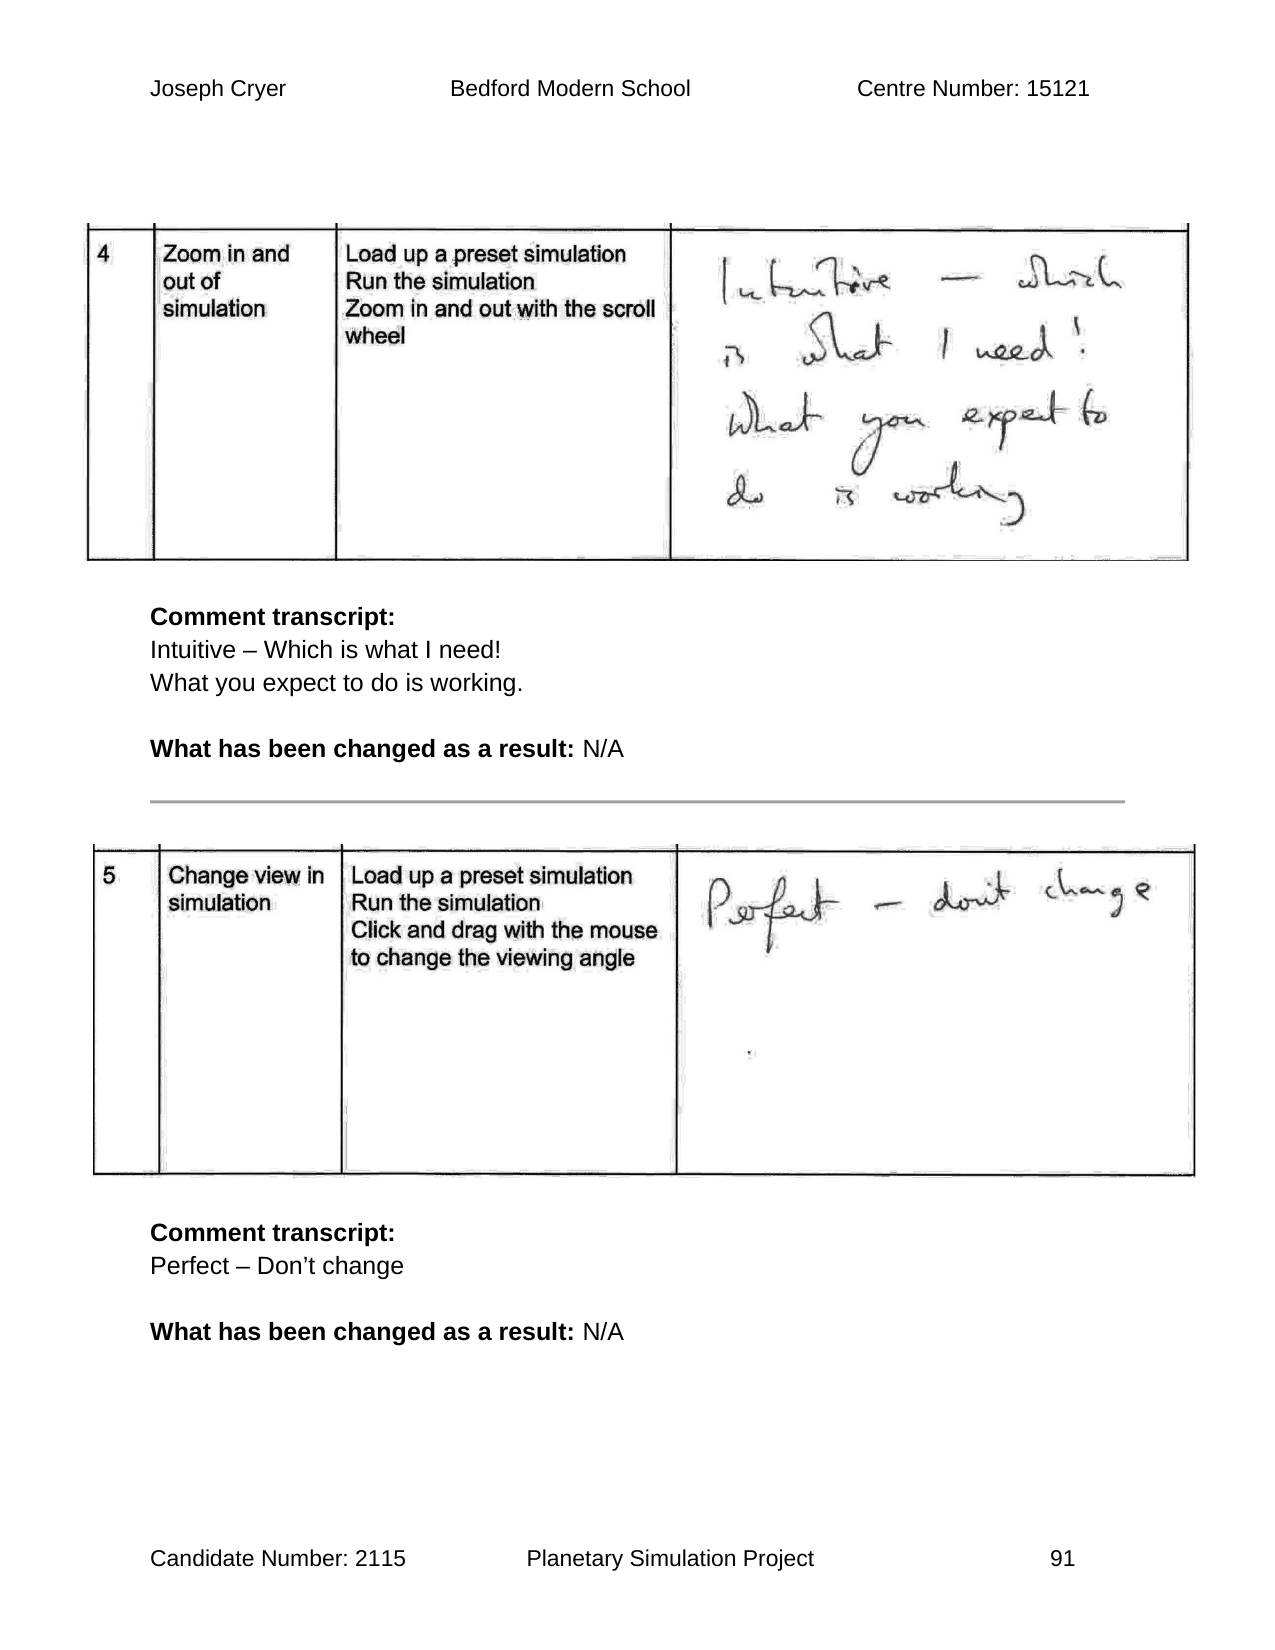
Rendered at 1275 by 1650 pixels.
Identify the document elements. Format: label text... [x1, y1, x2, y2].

text Comment transcript: [150, 602, 1125, 631]
text Perfect – Don’t change [150, 1251, 1125, 1280]
picture [93, 844, 1196, 1178]
text What has been changed as a result: N/A [150, 1317, 1125, 1346]
picture [79, 223, 1194, 561]
text What has been changed as a result: N/A [150, 734, 1125, 763]
text Intuitive – Which is what I need! [150, 635, 1125, 664]
text What you expect to do is working. [150, 668, 1125, 697]
text Comment transcript: [150, 1218, 1125, 1247]
